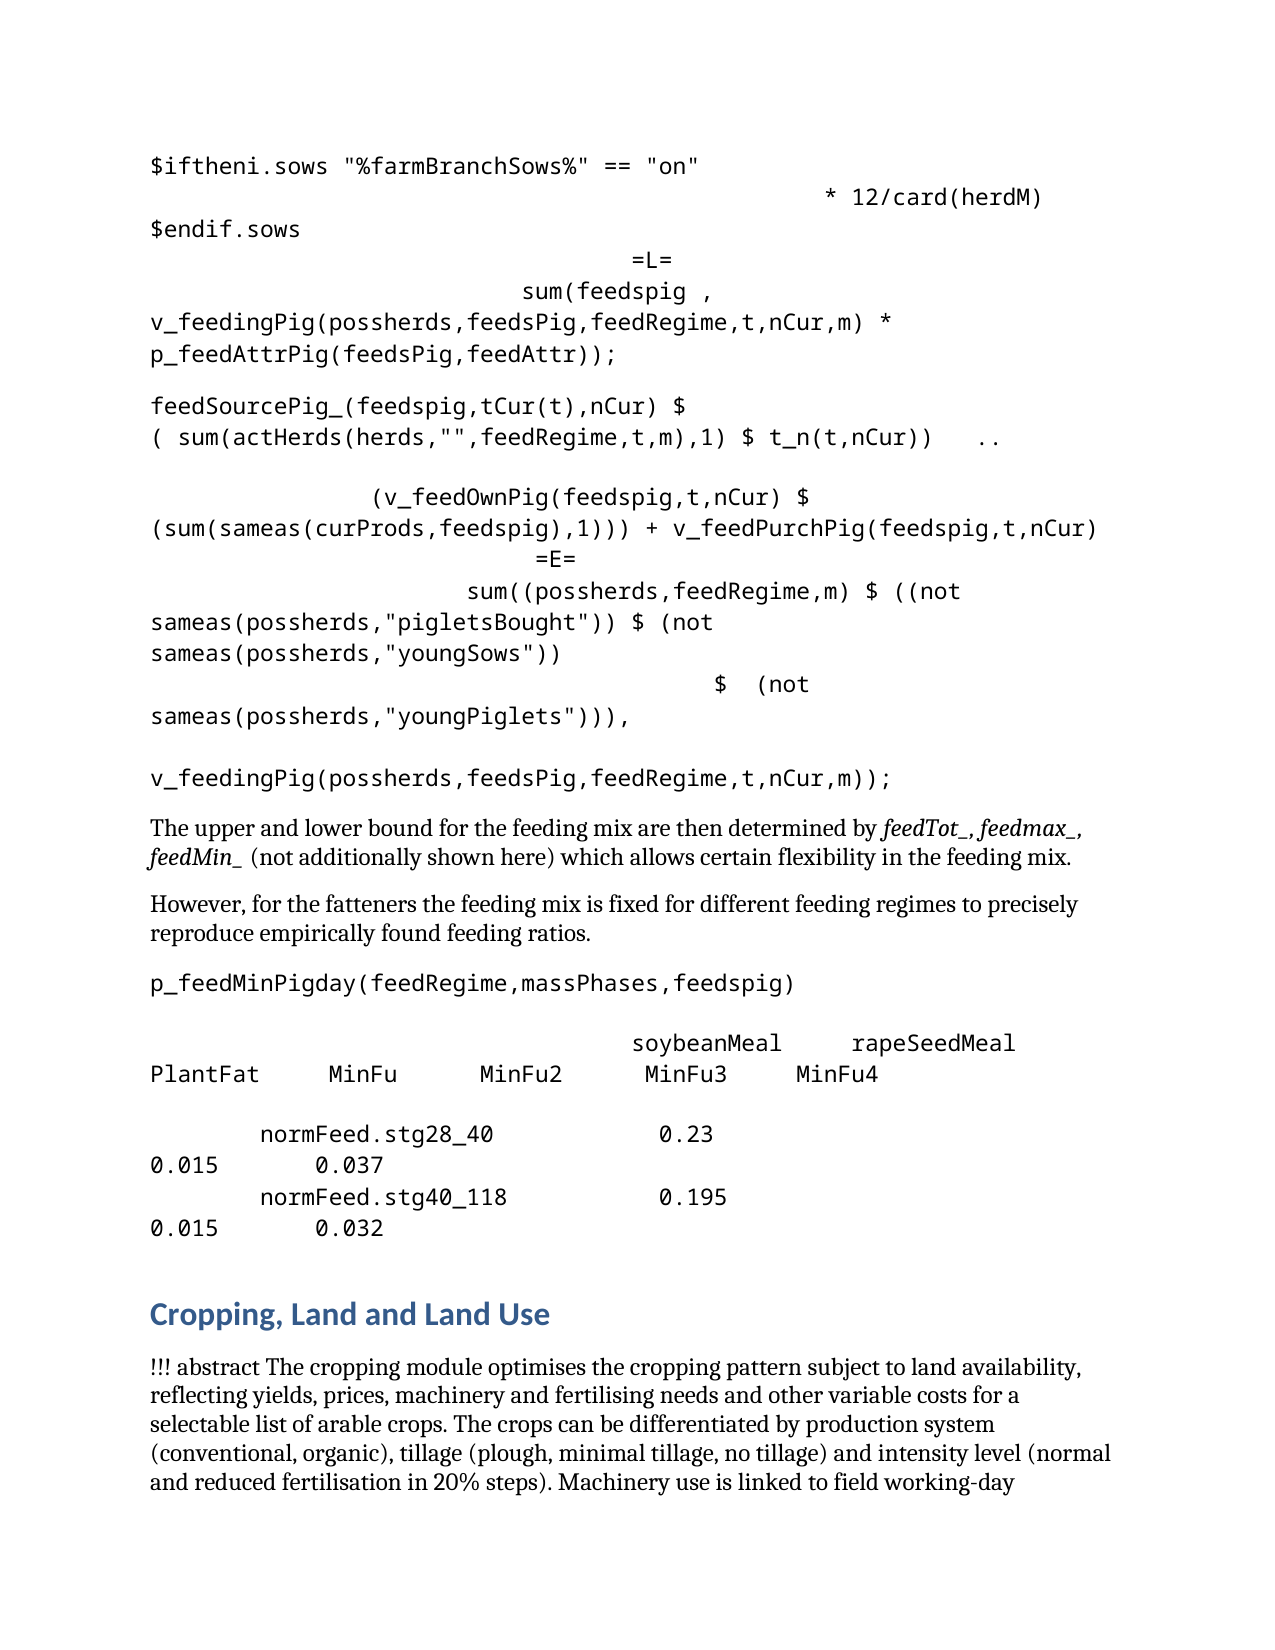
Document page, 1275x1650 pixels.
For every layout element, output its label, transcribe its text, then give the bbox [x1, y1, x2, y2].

text feedSourcePig_(feedspig,tCur(t),nCur) $ ( sum(actHerds(herds,"",feedRegime,t,m),1) $ t_n(t,nCur)) .. (v_feedOwnPig(feedspig,t,nCur) $ (sum(sameas(curProds,feedspig),1))) + v_feedPurchPig(feedspig,t,nCur) =E= sum((possherds,feedRegime,m) $ ((not sameas(possherds,"pigletsBought")) $ (not sameas(possherds,"youngSows")) $ (not sameas(possherds,"youngPiglets"))), v_feedingPig(possherds,feedsPig,feedRegime,t,nCur,m)); [150, 389, 1125, 793]
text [150, 1352, 1125, 1496]
text p_feedMinPigday(feedRegime,massPhases,feedspig) soybeanMeal rapeSeedMeal PlantFat MinFu MinFu2 MinFu3 MinFu4 normFeed.stg28_40 0.23 0.015 0.037 normFeed.stg40_118 0.195 0.015 0.032 [150, 967, 1125, 1243]
text However, for the fatteners the feeding mix is fixed for different feeding regimes to precisely reproduce empirically found feeding ratios. [150, 890, 1125, 948]
subtitle Cropping, Land and Land Use [150, 1293, 1125, 1334]
text The upper and lower bound for the feeding mix are then determined by feedTot_, feedmax_, feedMin_ (not additionally shown here) which allows certain flexibility in the feeding mix. [150, 814, 1125, 872]
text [150, 150, 1125, 369]
